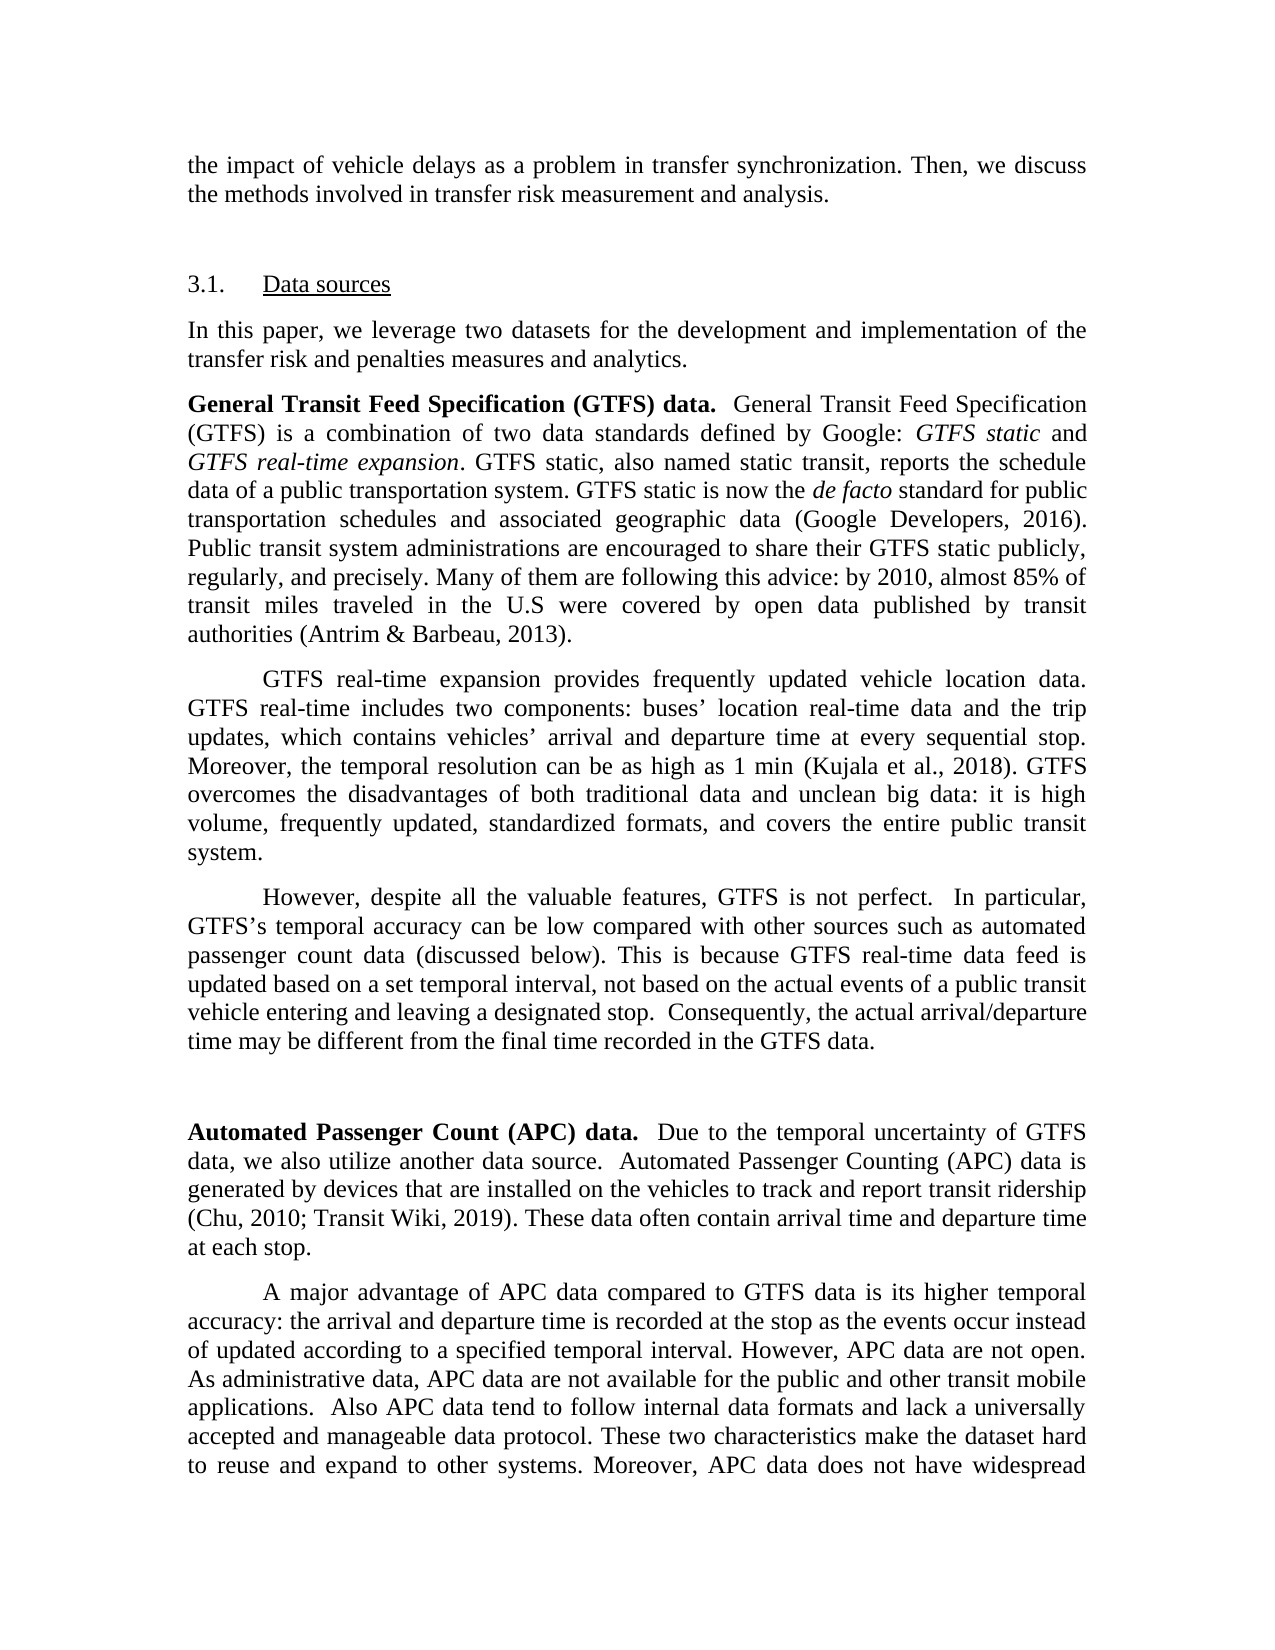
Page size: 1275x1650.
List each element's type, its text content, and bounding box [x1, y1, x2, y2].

text However, despite all the valuable features, GTFS is not perfect. In particular, GTFS’s temporal accuracy can be low compared with other sources such as automated passenger count data (discussed below). This is because GTFS real-time data feed is updated based on a set temporal interval, not based on the actual events of a public transit vehicle entering and leaving a designated stop. Consequently, the actual arrival/departure time may be different from the final time recorded in the GTFS data. [187, 882, 1087, 1055]
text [187, 1277, 1087, 1479]
text General Transit Feed Specification (GTFS) data. General Transit Feed Specification (GTFS) is a combination of two data standards defined by Google: GTFS static and GTFS real-time expansion. GTFS static, also named static transit, reports the schedule data of a public transportation system. GTFS static is now the de facto standard for public transportation schedules and associated geographic data (Google Developers, 2016). Public transit system administrations are encouraged to share their GTFS static publicly, regularly, and precisely. Many of them are following this advice: by 2010, almost 85% of transit miles traveled in the U.S were covered by open data published by transit authorities (Antrim & Barbeau, 2013). [187, 389, 1087, 648]
text In this paper, we leverage two datasets for the development and implementation of the transfer risk and penalties measures and analytics. [187, 315, 1087, 372]
text Automated Passenger Count (APC) data. Due to the temporal uncertainty of GTFS data, we also utilize another data source. Automated Passenger Counting (APC) data is generated by devices that are installed on the vehicles to track and report transit ridership (Chu, 2010; Transit Wiki, 2019). These data often contain arrival time and departure time at each stop. [187, 1117, 1087, 1261]
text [187, 150, 1087, 207]
list Data sources [187, 269, 1087, 298]
text GTFS real-time expansion provides frequently updated vehicle location data. GTFS real-time includes two components: buses’ location real-time data and the trip updates, which contains vehicles’ arrival and departure time at every sequential stop. Moreover, the temporal resolution can be as high as 1 min (Kujala et al., 2018). GTFS overcomes the disadvantages of both traditional data and unclean big data: it is high volume, frequently updated, standardized formats, and covers the entire public transit system. [187, 664, 1087, 866]
